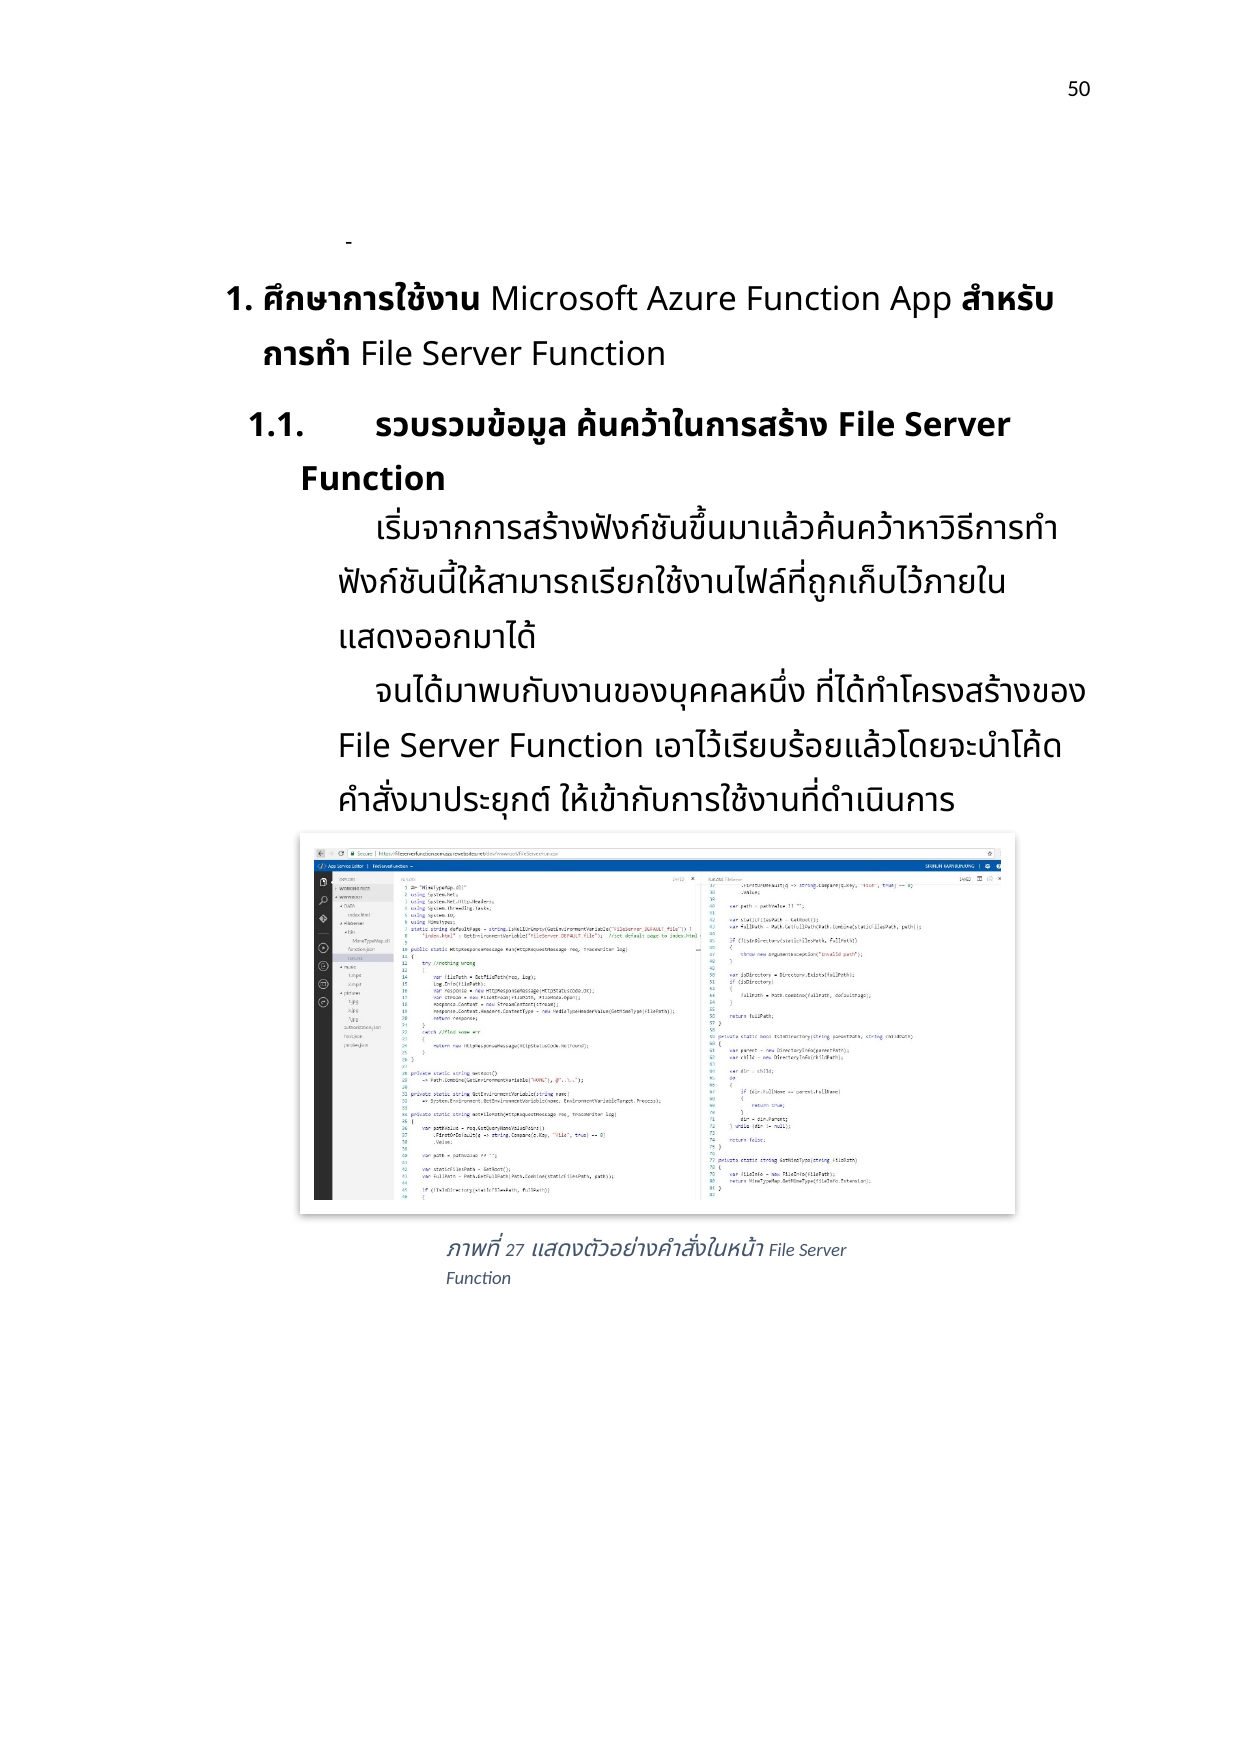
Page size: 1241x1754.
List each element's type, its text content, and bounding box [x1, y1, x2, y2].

list จนได้มาพบกับงานของบุคคลหนึ่ง ที่ได้ทำโครงสร้างของ File Server Function เอาไว้เรียบร้อยแล้วโดยจะนำโค้ดคำสั่งมาประยุกต์ ให้เข้ากับการใช้งานที่ดำเนินการ [337, 667, 1090, 827]
subtitle ศึกษาการใช้งาน Microsoft Azure Function App สำหรับการทำ File Server Function [225, 275, 1090, 380]
list เริ่มจากการสร้างฟังก์ชันขึ้นมาแล้วค้นคว้าหาวิธีการทำฟังก์ชันนี้ให้สามารถเรียกใช้งานไฟล์ที่ถูกเก็บไว้ภายในแสดงออกมาได้ [337, 504, 1090, 663]
picture [314, 848, 1001, 1200]
list รวบรวมข้อมูล ค้นคว้าในการสร้าง File Server Function [247, 401, 1090, 501]
